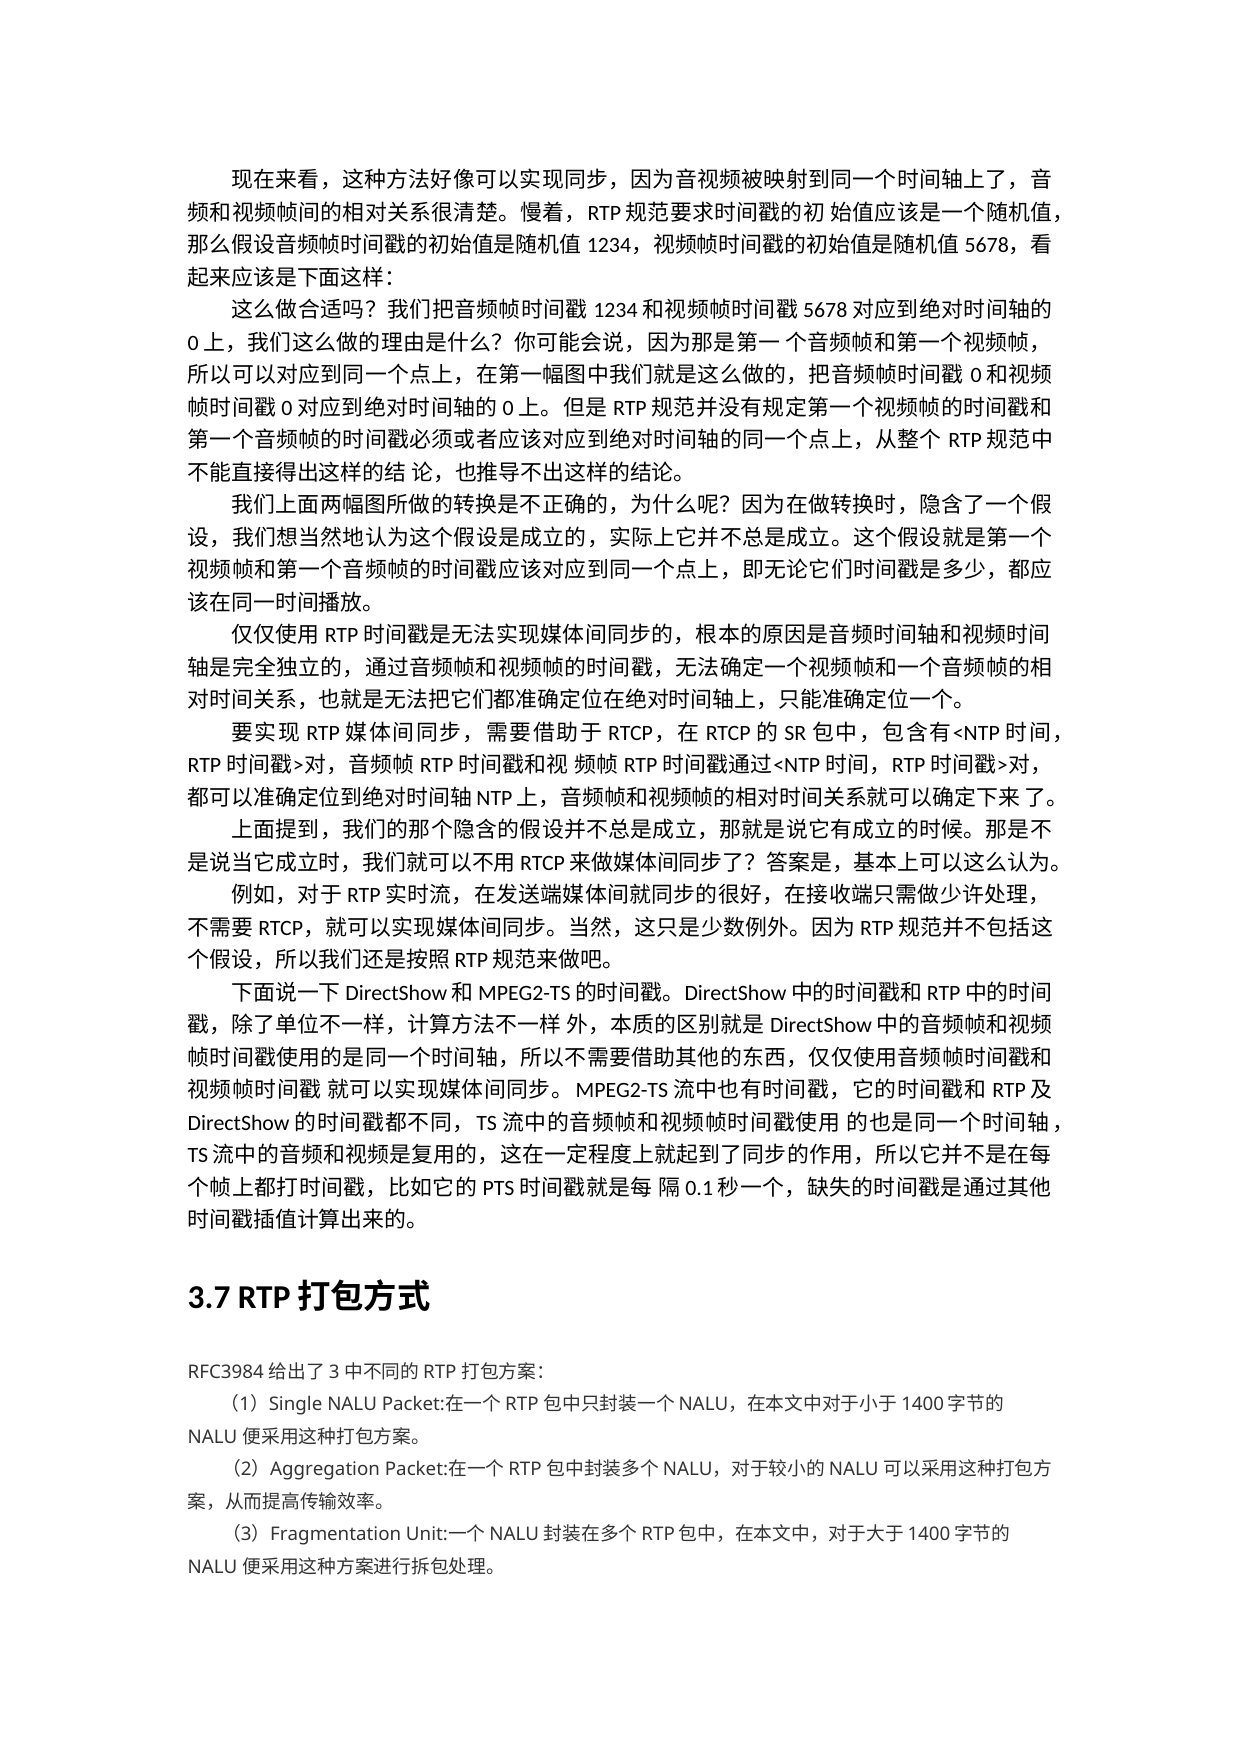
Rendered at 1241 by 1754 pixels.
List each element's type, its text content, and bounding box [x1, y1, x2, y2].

text 这么做合适吗？我们把音频帧时间戳1234和视频帧时间戳5678对应到绝对时间轴的0上，我们这么做的理由是什么？你可能会说，因为那是第一 个音频帧和第一个视频帧，所以可以对应到同一个点上，在第一幅图中我们就是这么做的，把音频帧时间戳0和视频帧时间戳0对应到绝对时间轴的0上。但是 RTP规范并没有规定第一个视频帧的时间戳和第一个音频帧的时间戳必须或者应该对应到绝对时间轴的同一个点上，从整个RTP规范中不能直接得出这样的结 论，也推导不出这样的结论。 [187, 292, 1053, 487]
text RFC3984 给出了3 中不同的RTP 打包方案： [187, 1354, 1053, 1386]
text 上面提到，我们的那个隐含的假设并不总是成立，那就是说它有成立的时候。那是不是说当它成立时，我们就可以不用RTCP来做媒体间同步了？答案是，基本上可以这么认为。 [187, 812, 1053, 877]
text 我们上面两幅图所做的转换是不正确的，为什么呢？因为在做转换时，隐含了一个假设，我们想当然地认为这个假设是成立的，实际上它并不总是成立。这个假设就是第一个视频帧和第一个音频帧的时间戳应该对应到同一个点上，即无论它们时间戳是多少，都应该在同一时间播放。 [187, 487, 1053, 617]
text 下面说一下DirectShow和MPEG2-TS的时间戳。DirectShow中的时间戳和RTP中的时间戳，除了单位不一样，计算方法不一样 外，本质的区别就是DirectShow中的音频帧和视频帧时间戳使用的是同一个时间轴，所以不需要借助其他的东西，仅仅使用音频帧时间戳和视频帧时间戳 就可以实现媒体间同步。MPEG2-TS流中也有时间戳，它的时间戳和RTP及DirectShow的时间戳都不同，TS流中的音频帧和视频帧时间戳使用 的也是同一个时间轴，TS流中的音频和视频是复用的，这在一定程度上就起到了同步的作用，所以它并不是在每个帧上都打时间戳，比如它的PTS时间戳就是每 隔0.1秒一个，缺失的时间戳是通过其他时间戳插值计算出来的。 [187, 974, 1053, 1234]
text 现在来看，这种方法好像可以实现同步，因为音视频被映射到同一个时间轴上了，音频和视频帧间的相对关系很清楚。慢着，RTP规范要求时间戳的初 始值应该是一个随机值，那么假设音频帧时间戳的初始值是随机值1234，视频帧时间戳的初始值是随机值5678，看起来应该是下面这样： [187, 162, 1053, 292]
text （1）Single NALU Packet:在一个RTP 包中只封装一个NALU，在本文中对于小于 1400字节的NALU 便采用这种打包方案。 （2）Aggregation Packet:在一个RTP 包中封装多个NALU，对于较小的NALU 可以采用这种打包方案，从而提高传输效率。 （3）Fragmentation Unit:一个NALU 封装在多个RTP包中，在本文中，对于大于1400字节的NALU 便采用这种方案进行拆包处理。 [187, 1386, 1053, 1581]
text 要实现RTP媒体间同步，需要借助于RTCP，在RTCP的SR包中，包含有<NTP时间，RTP时间戳>对，音频帧RTP时间戳和视 频帧RTP时间戳通过<NTP时间，RTP时间戳>对，都可以准确定位到绝对时间轴NTP上，音频帧和视频帧的相对时间关系就可以确定下来 了。 [187, 714, 1053, 812]
subtitle 3.7 RTP打包方式 [187, 1262, 1053, 1327]
text 例如，对于RTP实时流，在发送端媒体间就同步的很好，在接收端只需做少许处理，不需要RTCP，就可以实现媒体间同步。当然，这只是少数例外。因为RTP规范并不包括这个假设，所以我们还是按照RTP规范来做吧。 [187, 877, 1053, 974]
text 仅仅使用RTP时间戳是无法实现媒体间同步的，根本的原因是音频时间轴和视频时间轴是完全独立的，通过音频帧和视频帧的时间戳，无法确定一个视频帧和一个音频帧的相对时间关系，也就是无法把它们都准确定位在绝对时间轴上，只能准确定位一个。 [187, 617, 1053, 714]
